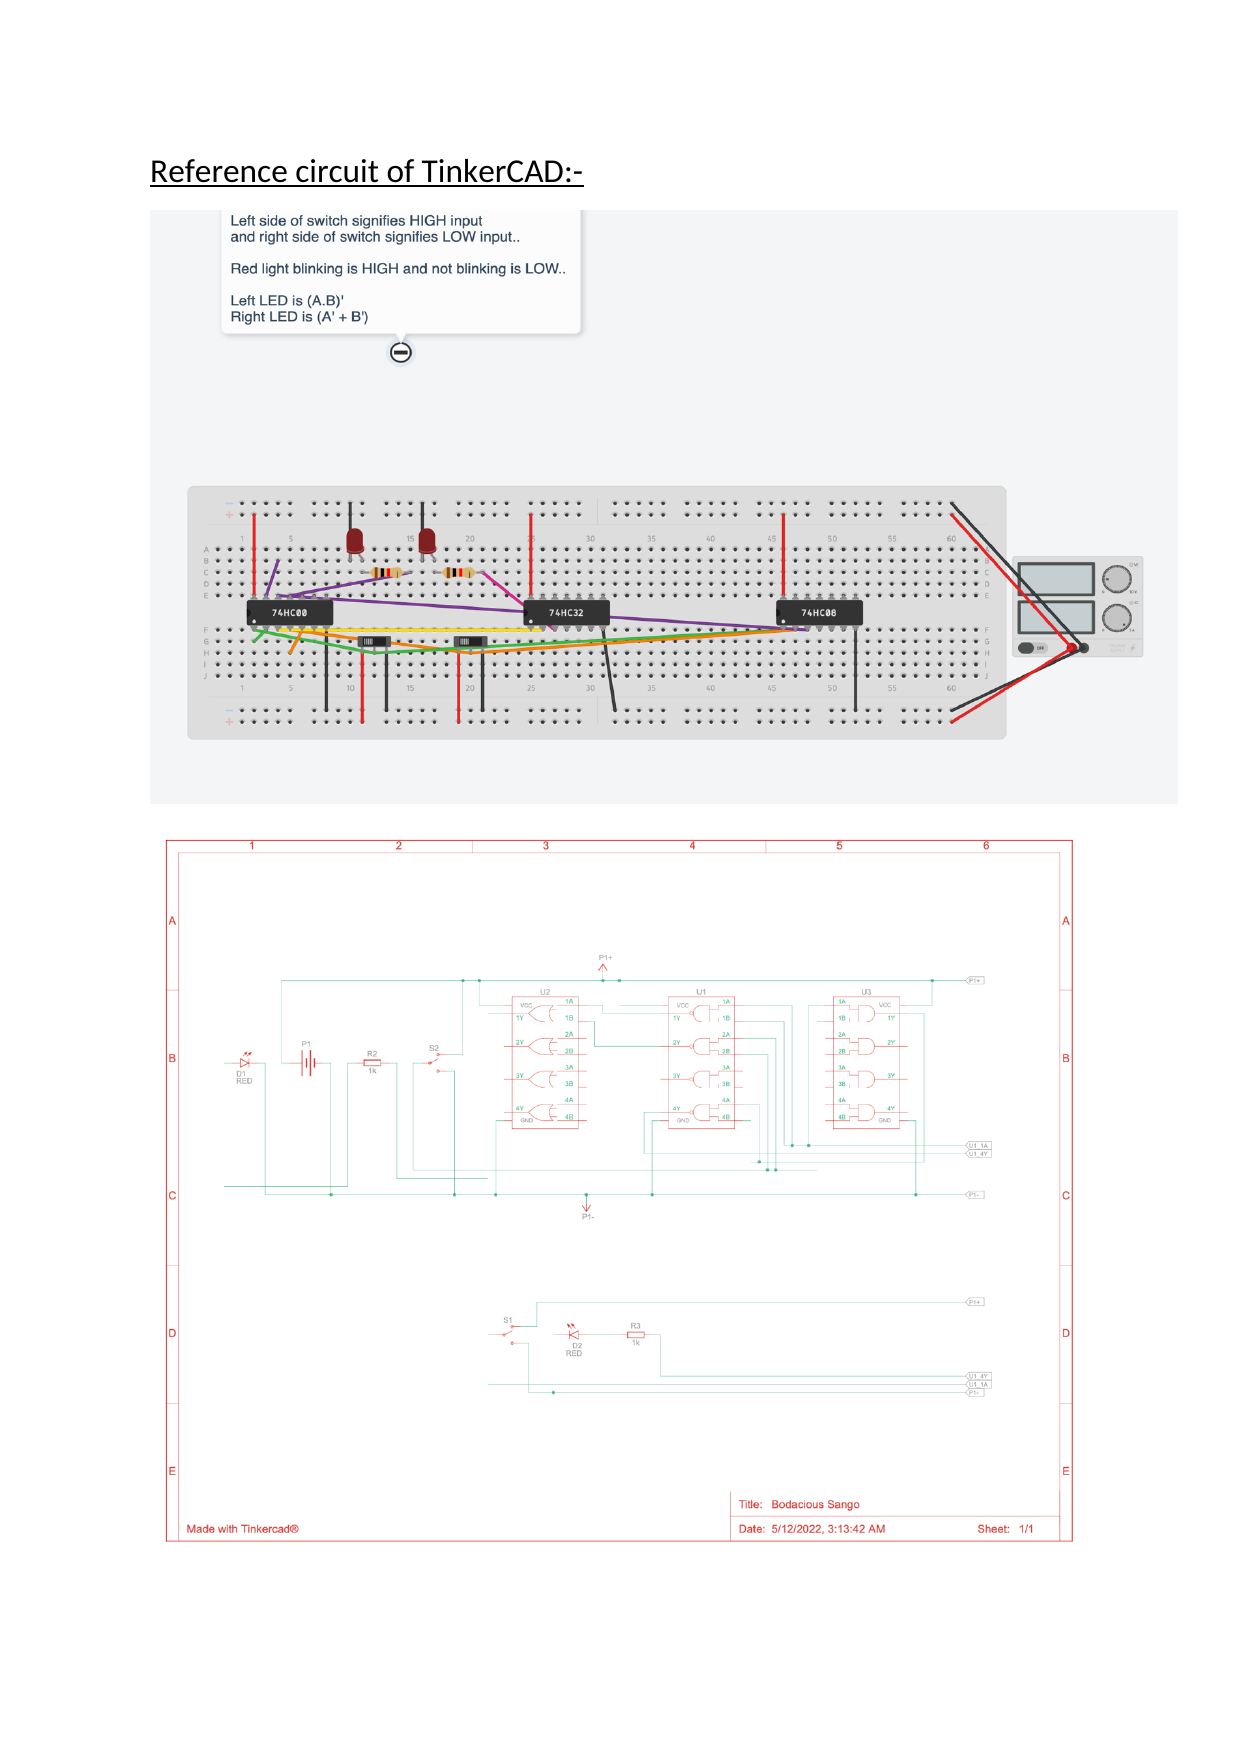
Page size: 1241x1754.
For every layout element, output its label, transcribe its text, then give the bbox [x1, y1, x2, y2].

picture [150, 210, 1179, 804]
picture [150, 822, 1091, 1552]
text Reference circuit of TinkerCAD:- [150, 150, 1090, 191]
